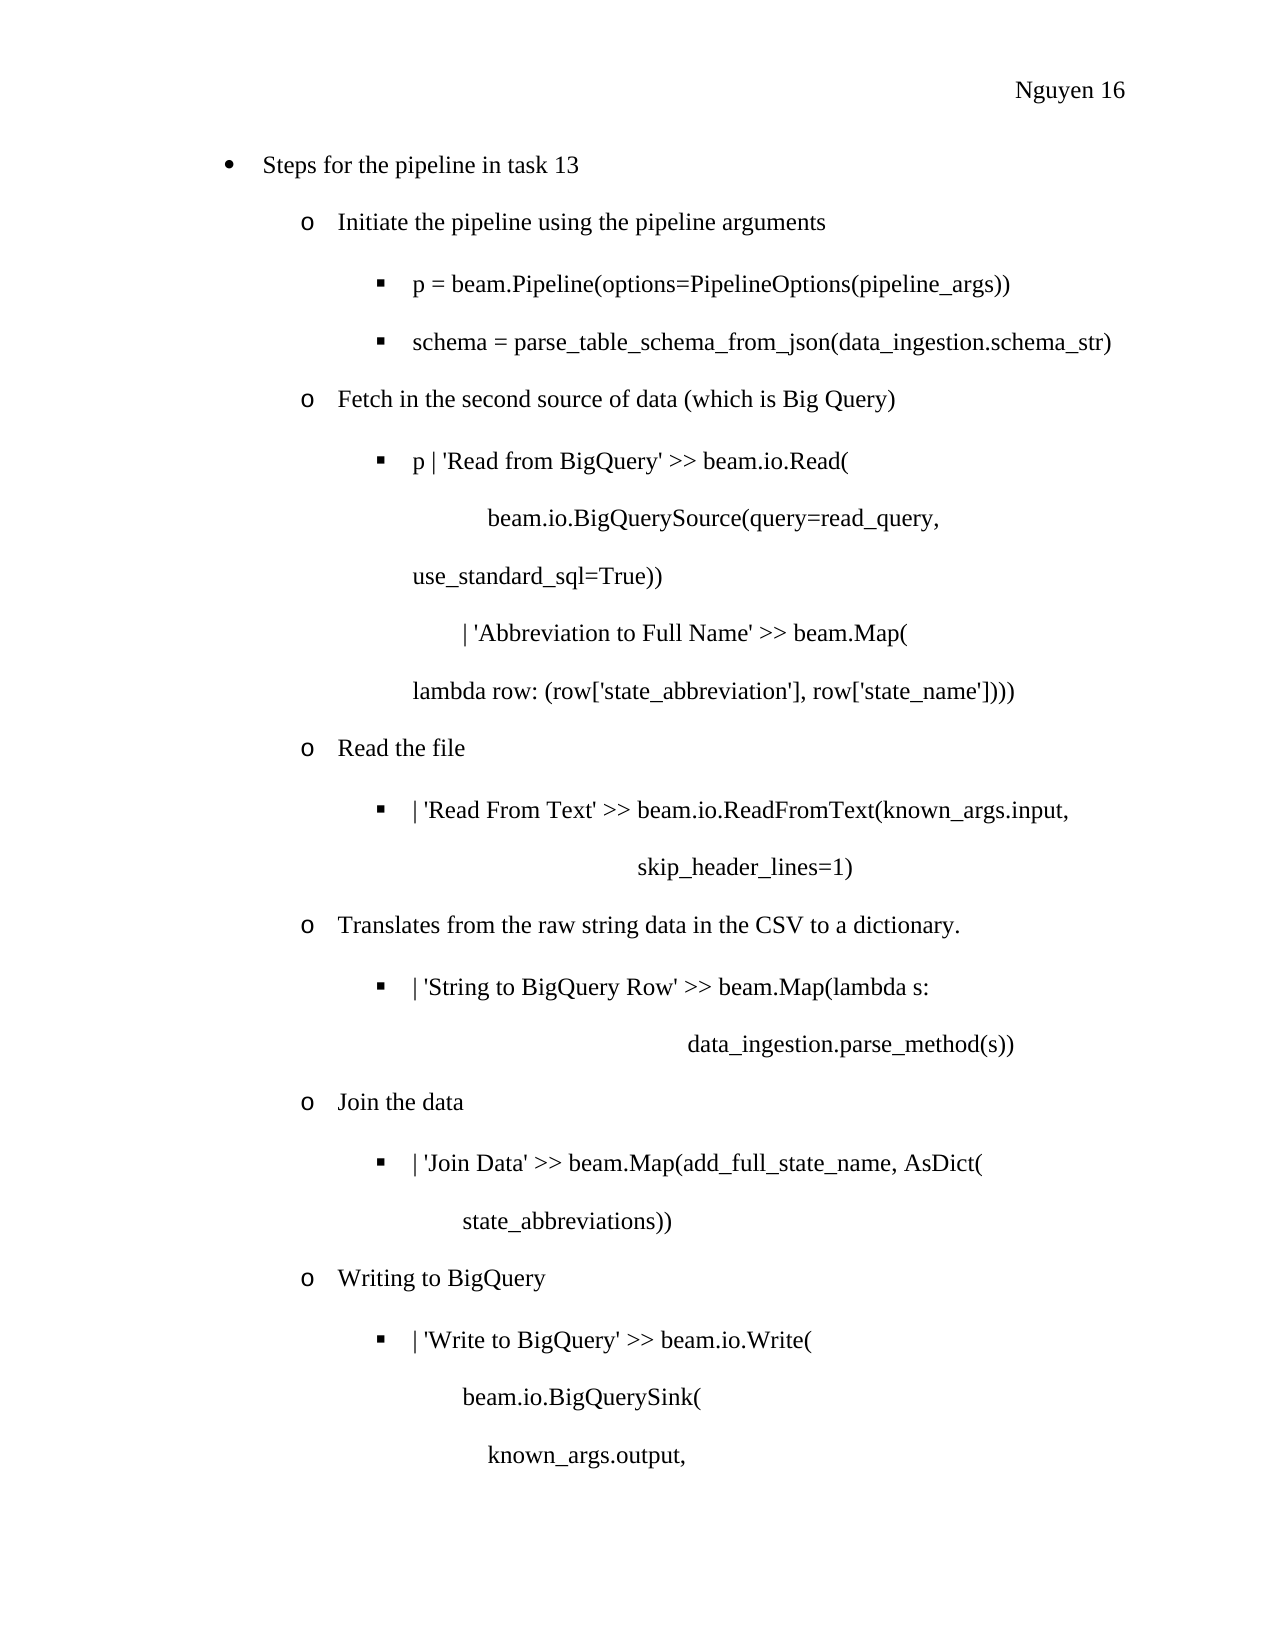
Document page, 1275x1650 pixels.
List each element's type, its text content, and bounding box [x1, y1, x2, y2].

list Join the data [300, 1087, 1125, 1117]
list | 'Abbreviation to Full Name' >> beam.Map( [412, 618, 1125, 647]
list Translates from the raw string data in the CSV to a dictionary. [300, 910, 1125, 941]
list p = beam.Pipeline(options=PipelineOptions(pipeline_args)) [375, 269, 1125, 298]
list Read the file [300, 733, 1125, 764]
list known_args.output, [412, 1440, 1125, 1469]
list | 'String to BigQuery Row' >> beam.Map(lambda s: [375, 972, 1125, 1000]
list Writing to BigQuery [300, 1263, 1125, 1294]
list | 'Write to BigQuery' >> beam.io.Write( [375, 1325, 1125, 1354]
list state_abbreviations)) [412, 1206, 1125, 1234]
list Steps for the pipeline in task 13 [225, 150, 1125, 179]
list skip_header_lines=1) [337, 852, 1125, 881]
list schema = parse_table_schema_from_json(data_ingestion.schema_str) [375, 327, 1125, 355]
list p | 'Read from BigQuery' >> beam.io.Read( [375, 446, 1125, 474]
list Fetch in the second source of data (which is Big Query) [300, 384, 1125, 415]
list beam.io.BigQuerySink( [412, 1382, 1125, 1411]
list Initiate the pipeline using the pipeline arguments [300, 207, 1125, 238]
list lambda row: (row['state_abbreviation'], row['state_name']))) [412, 676, 1125, 704]
list | 'Read From Text' >> beam.io.ReadFromText(known_args.input, [375, 795, 1125, 824]
list data_ingestion.parse_method(s)) [412, 1029, 1125, 1058]
list | 'Join Data' >> beam.Map(add_full_state_name, AsDict( [375, 1148, 1125, 1177]
list beam.io.BigQuerySource(query=read_query, use_standard_sql=True)) [412, 503, 1125, 589]
